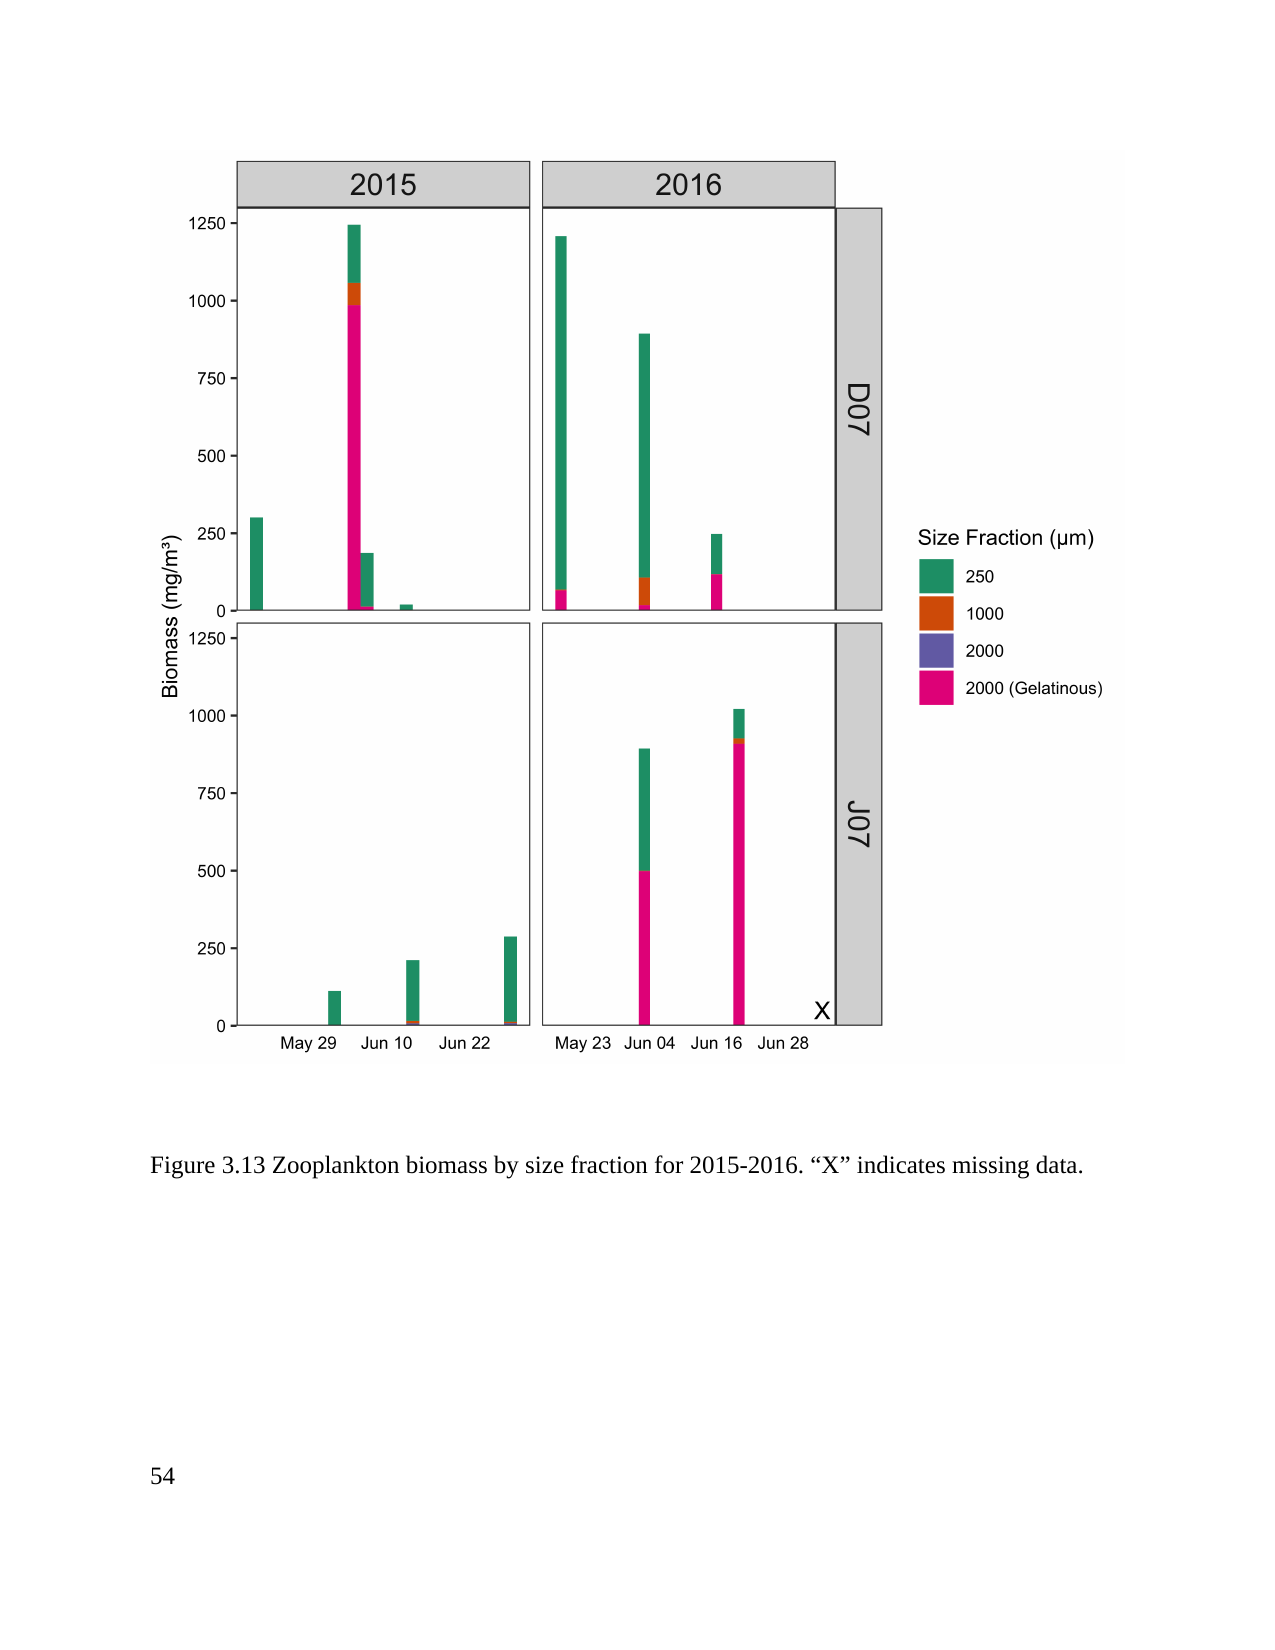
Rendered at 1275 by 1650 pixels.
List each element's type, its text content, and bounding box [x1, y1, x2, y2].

picture [150, 150, 1125, 1064]
